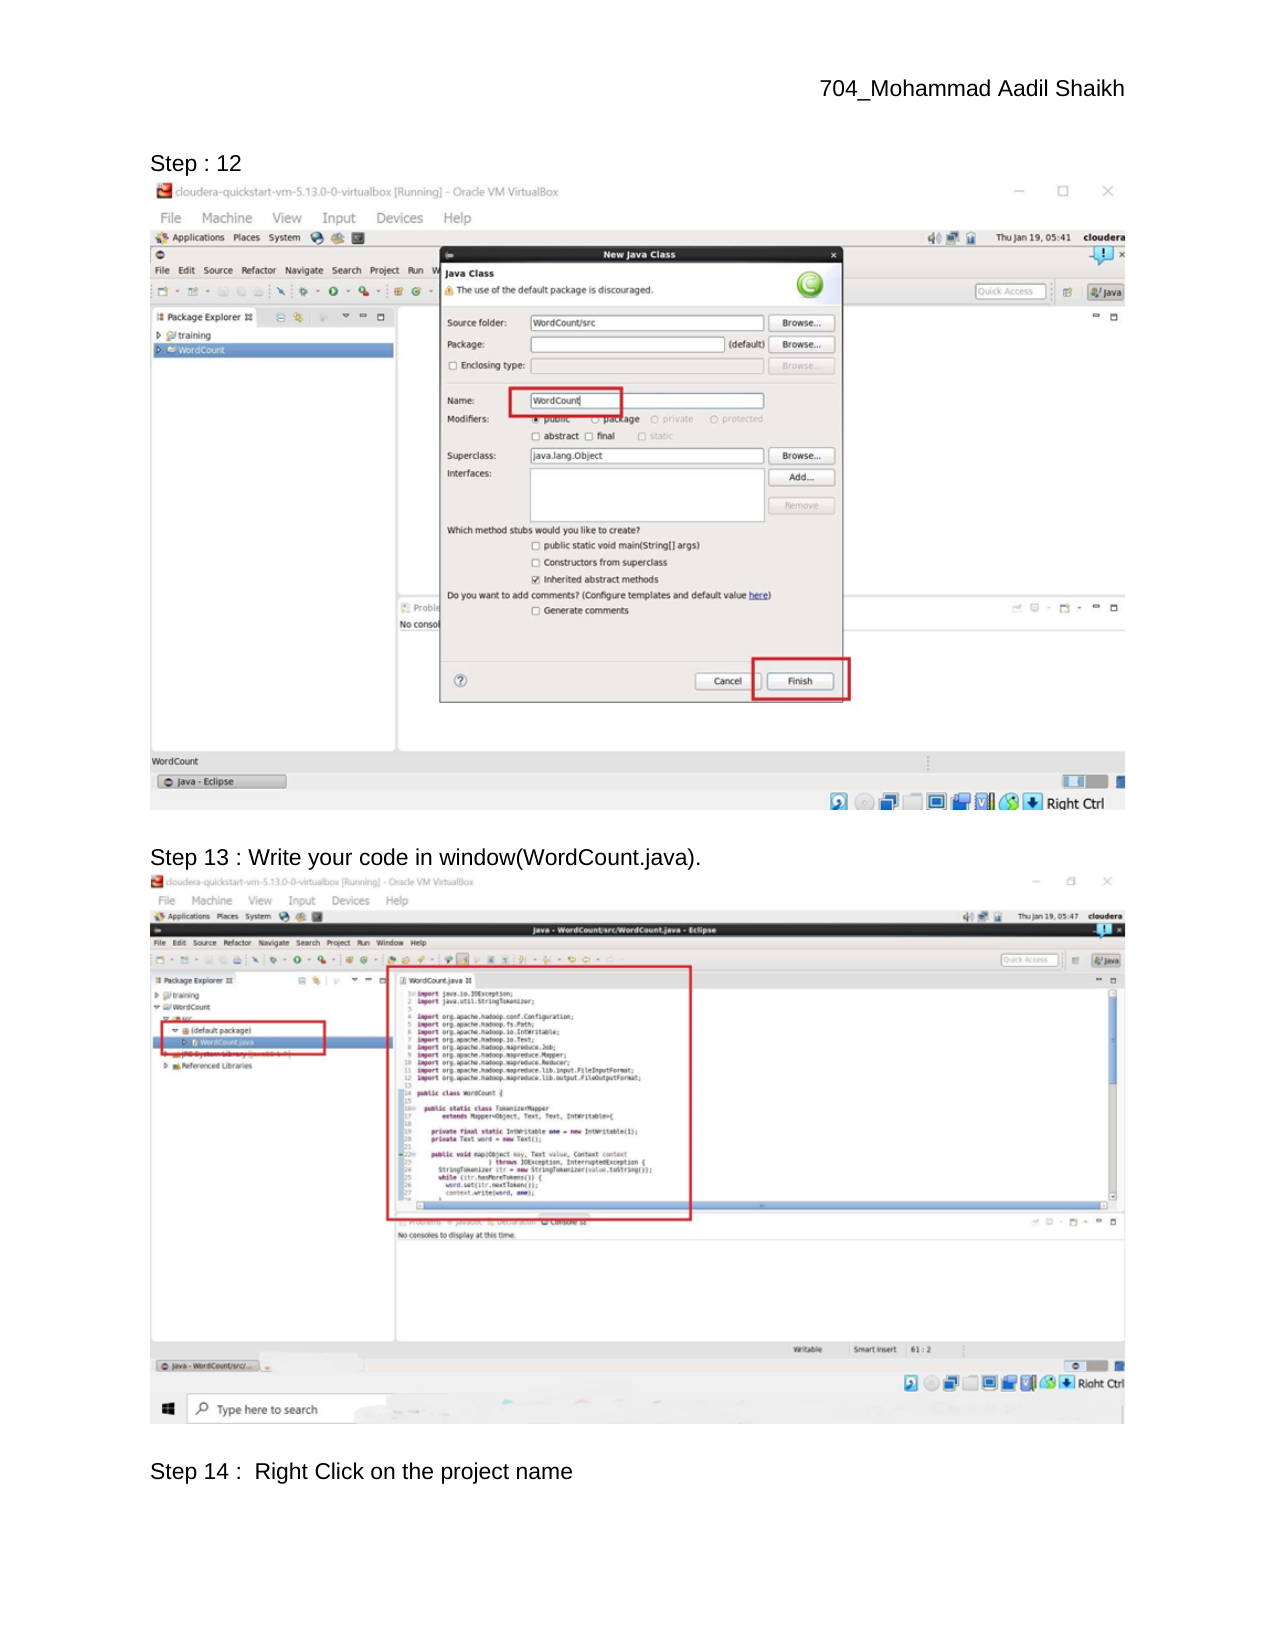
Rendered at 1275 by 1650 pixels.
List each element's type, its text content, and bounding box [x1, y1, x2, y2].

text Step 14 : Right Click on the project name [150, 1458, 1125, 1484]
text Step : 12 [150, 150, 1125, 176]
text Step 13 : Write your code in window(WordCount.java). [150, 843, 1125, 870]
picture [150, 180, 1125, 810]
picture [150, 873, 1125, 1424]
